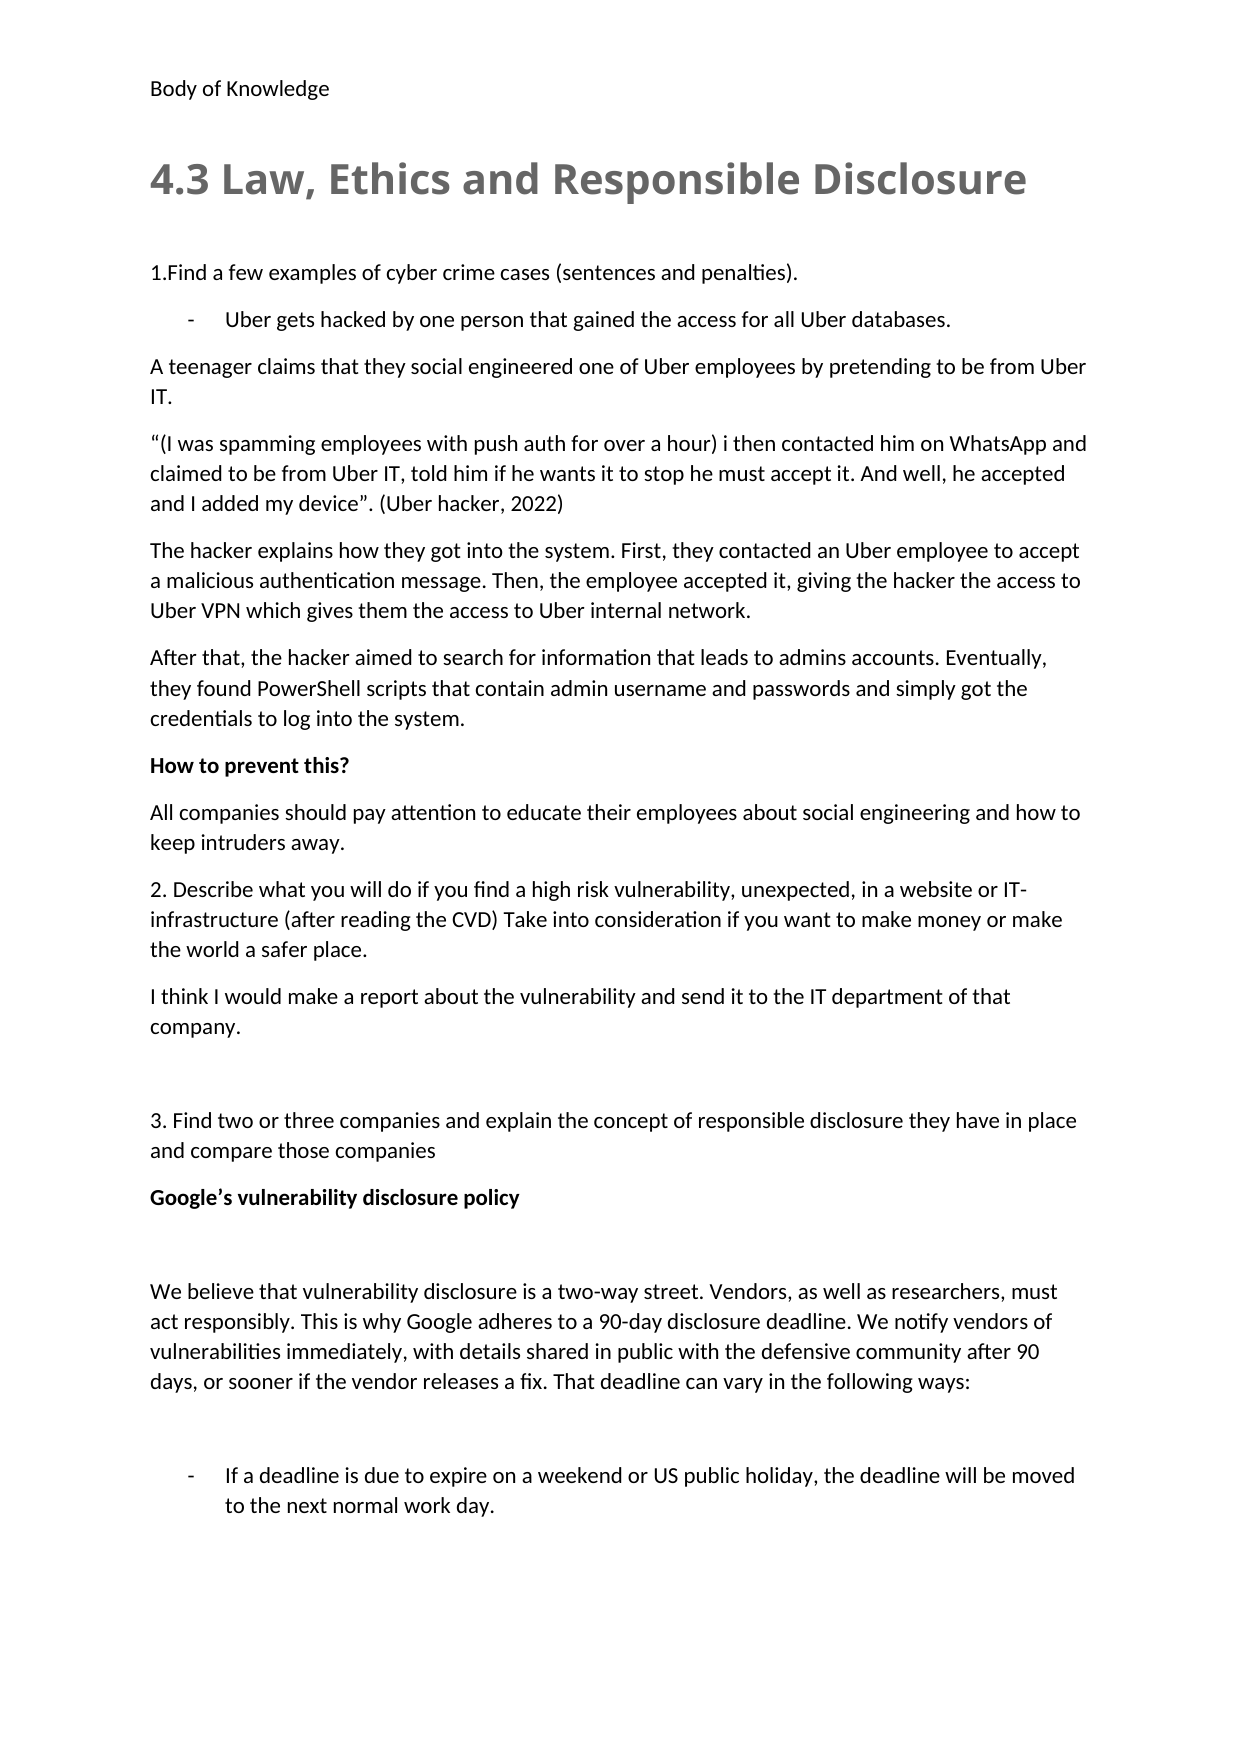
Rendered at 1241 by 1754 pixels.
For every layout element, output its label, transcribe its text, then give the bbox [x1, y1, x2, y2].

subtitle 4.3 Law, Ethics and Responsible Disclosure [150, 150, 1090, 207]
text 3. Find two or three companies and explain the concept of responsible disclosure they have in place and compare those companies [150, 1106, 1090, 1164]
list Uber gets hacked by one person that gained the access for all Uber databases. [187, 305, 1090, 333]
text Google’s vulnerability disclosure policy [150, 1183, 1090, 1211]
text How to prevent this? [150, 751, 1090, 779]
text 2. Describe what you will do if you find a high risk vulnerability, unexpected, in a website or IT-infrastructure (after reading the CVD) Take into consideration if you want to make money or make the world a safer place. [150, 875, 1090, 963]
list If a deadline is due to expire on a weekend or US public holiday, the deadline will be moved to the next normal work day. [187, 1461, 1090, 1519]
text “(I was spamming employees with push auth for over a hour) i then contacted him on WhatsApp and claimed to be from Uber IT, told him if he wants it to stop he must accept it. And well, he accepted and I added my device”. (Uber hacker, 2022) [150, 429, 1090, 517]
text I think I would make a report about the vulnerability and send it to the IT department of that company. [150, 982, 1090, 1040]
text After that, the hacker aimed to search for information that leads to admins accounts. Eventually, they found PowerShell scripts that contain admin username and passwords and simply got the credentials to log into the system. [150, 643, 1090, 732]
text A teenager claims that they social engineered one of Uber employees by pretending to be from Uber IT. [150, 352, 1090, 410]
text All companies should pay attention to educate their employees about social engineering and how to keep intruders away. [150, 798, 1090, 856]
text The hacker explains how they got into the system. First, they contacted an Uber employee to accept a malicious authentication message. Then, the employee accepted it, giving the hacker the access to Uber VPN which gives them the access to Uber internal network. [150, 536, 1090, 625]
text 1.Find a few examples of cyber crime cases (sentences and penalties). [150, 258, 1090, 286]
text We believe that vulnerability disclosure is a two-way street. Vendors, as well as researchers, must act responsibly. This is why Google adheres to a 90-day disclosure deadline. We notify vendors of vulnerabilities immediately, with details shared in public with the defensive community after 90 days, or sooner if the vendor releases a fix. That deadline can vary in the following ways: [150, 1277, 1090, 1396]
